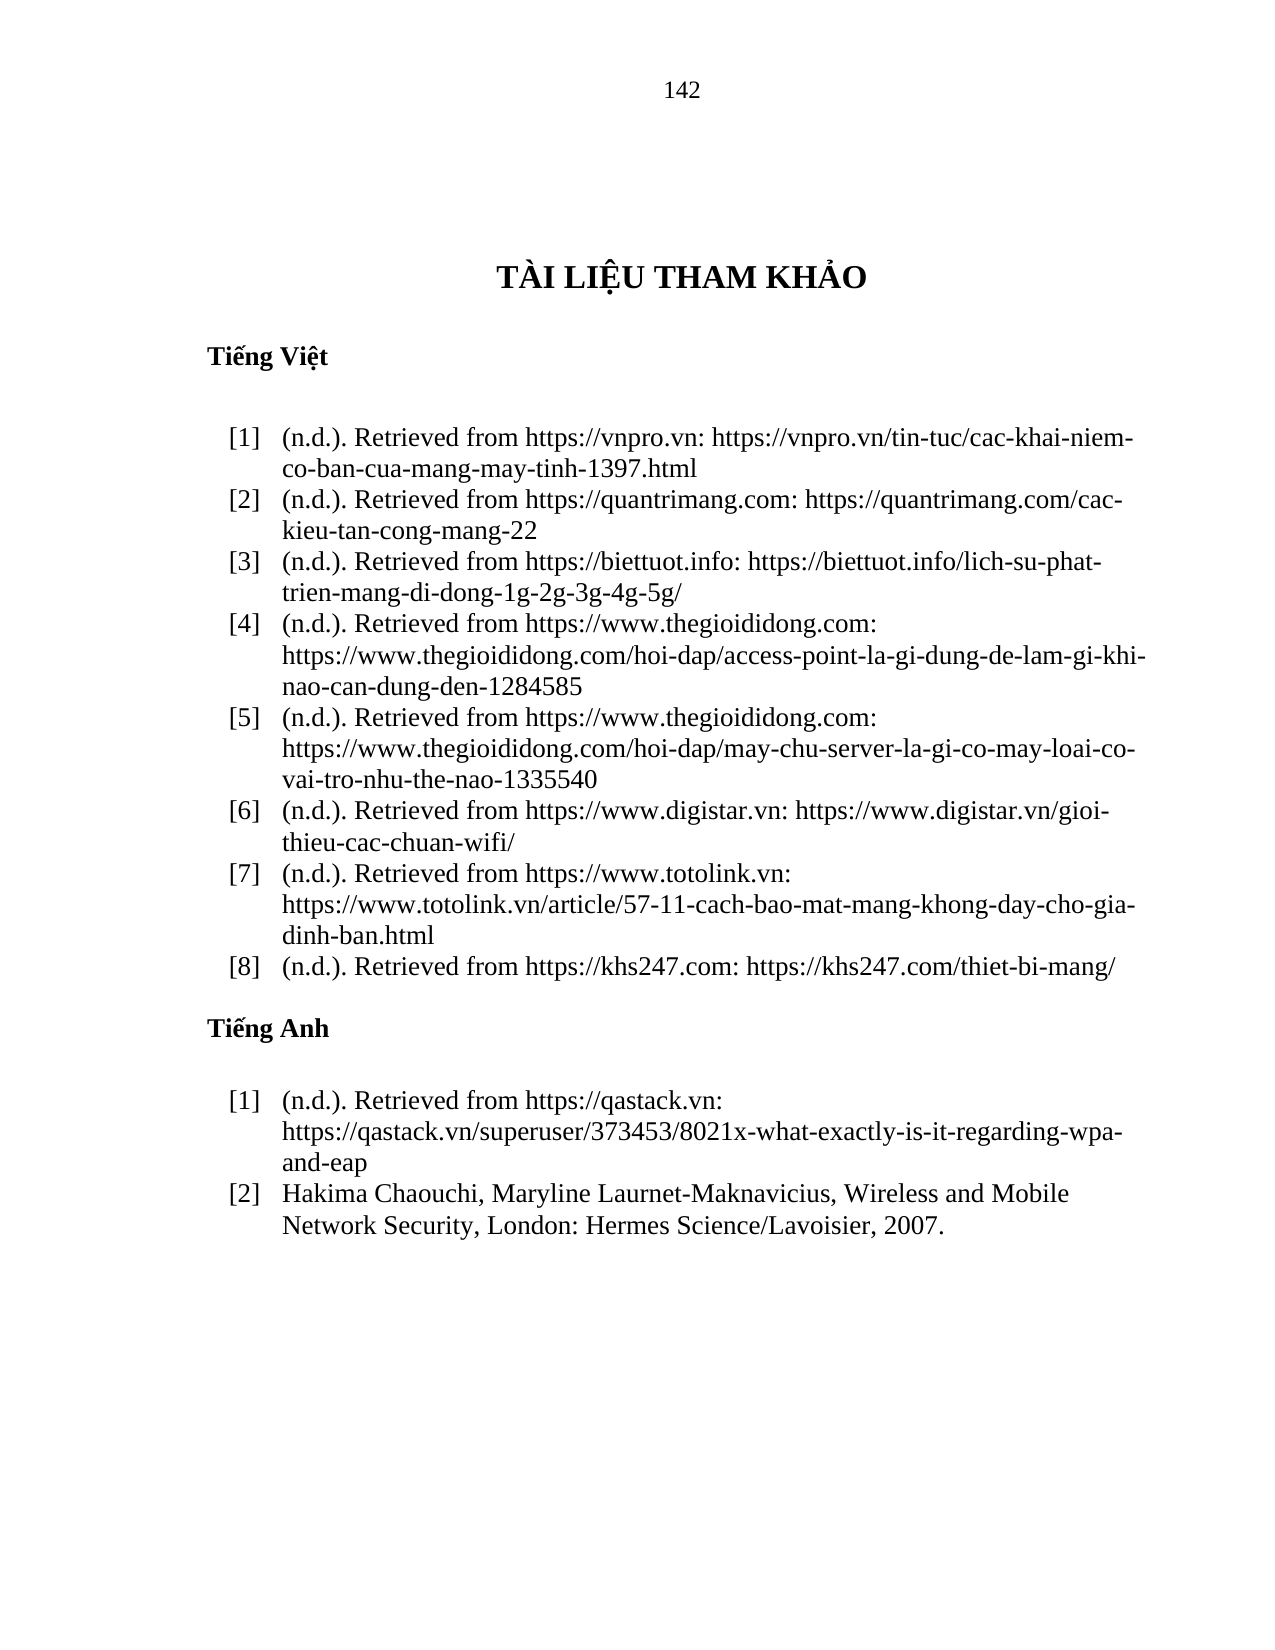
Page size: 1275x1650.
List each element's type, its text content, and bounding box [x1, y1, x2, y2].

list (n.d.). Retrieved from https://qastack.vn: https://qastack.vn/superuser/373453/8021x-what-exactly-is-it-regarding-wpa-and-eap [244, 1084, 1157, 1178]
list Hakima Chaouchi, Maryline Laurnet-Maknavicius, Wireless and Mobile Network Security, London: Hermes Science/Lavoisier, 2007. [244, 1178, 1157, 1240]
text TÀI LIỆU THAM KHẢO [207, 257, 1157, 295]
text Tiếng Anh [207, 1012, 1157, 1044]
